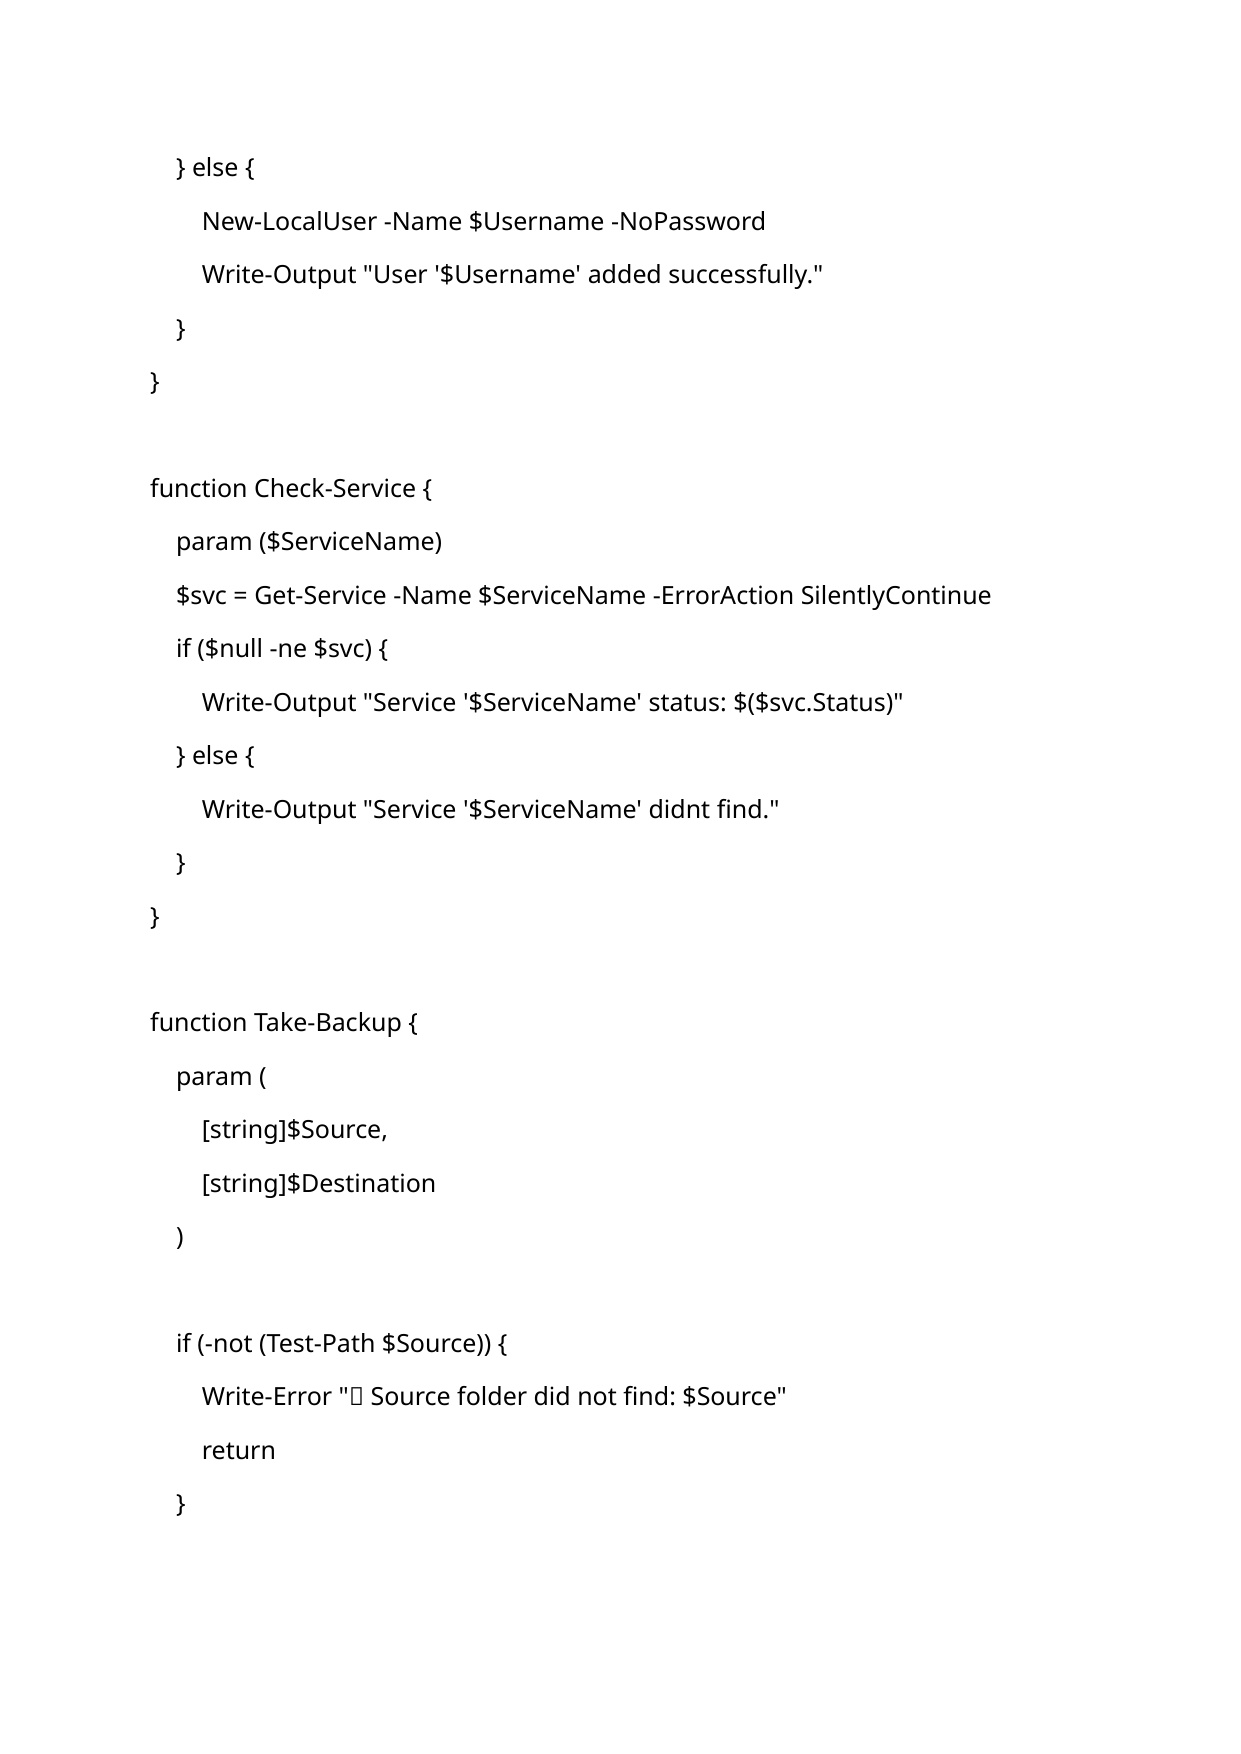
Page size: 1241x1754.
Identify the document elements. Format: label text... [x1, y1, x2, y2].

text Write-Output "Service '$ServiceName' status: $($svc.Status)" [150, 684, 1090, 718]
text } else { [150, 738, 1090, 772]
text Write-Error "❌ Source folder did not find: $Source" [150, 1379, 1090, 1413]
text } [150, 898, 1090, 932]
text } [150, 310, 1090, 344]
text Write-Output "Service '$ServiceName' didnt find." [150, 791, 1090, 825]
text if ($null -ne $svc) { [150, 631, 1090, 665]
text $svc = Get-Service -Name $ServiceName -ErrorAction SilentlyContinue [150, 577, 1090, 612]
text if (-not (Test-Path $Source)) { [150, 1326, 1090, 1360]
text function Take-Backup { [150, 1005, 1090, 1039]
text return [150, 1432, 1090, 1467]
text [string]$Destination [150, 1165, 1090, 1199]
text ) [150, 1219, 1090, 1253]
text param ($ServiceName) [150, 524, 1090, 558]
text [string]$Source, [150, 1112, 1090, 1146]
text param ( [150, 1058, 1090, 1092]
text Write-Output "User '$Username' added successfully." [150, 257, 1090, 291]
text function Check-Service { [150, 471, 1090, 505]
text } [150, 845, 1090, 879]
text } [150, 364, 1090, 398]
text } [150, 1486, 1090, 1520]
text New-LocalUser -Name $Username -NoPassword [150, 203, 1090, 237]
text } else { [150, 150, 1090, 184]
